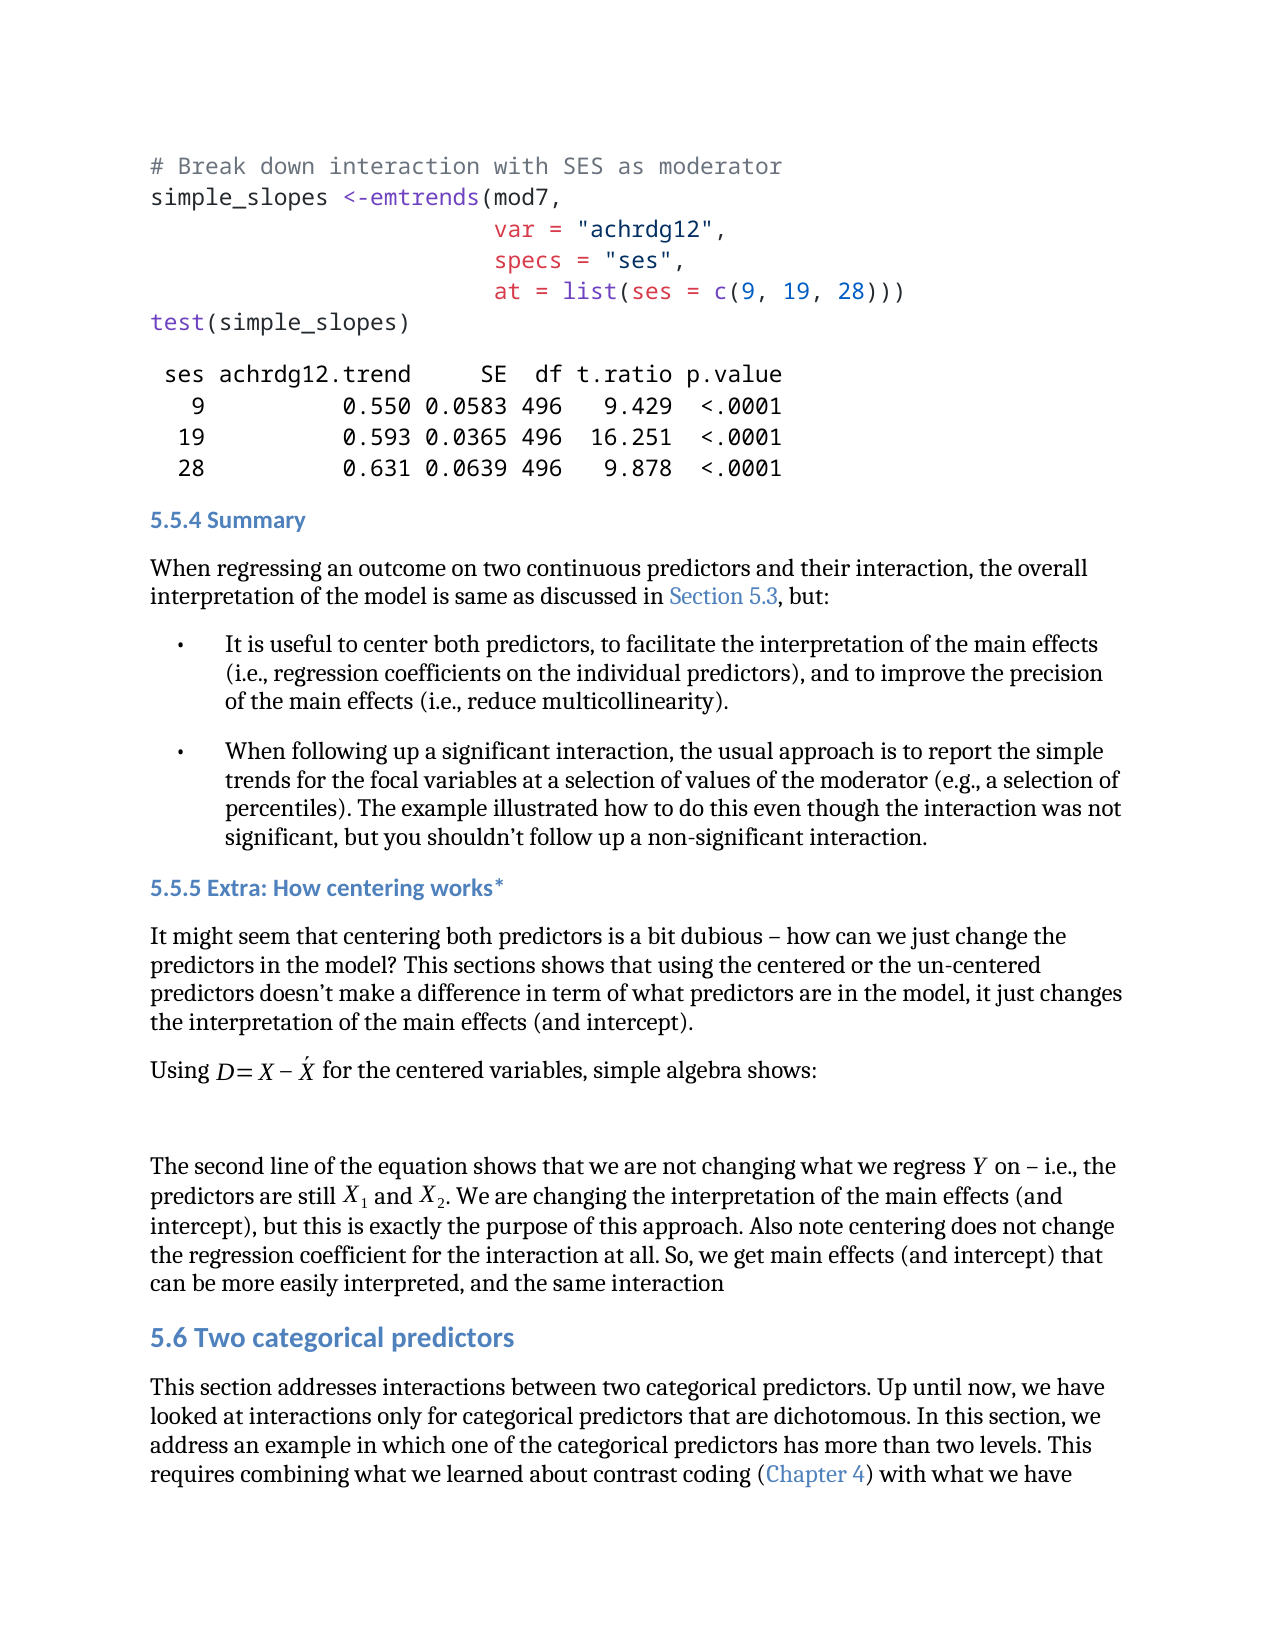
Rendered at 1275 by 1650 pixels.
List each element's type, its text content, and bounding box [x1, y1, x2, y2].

subtitle 5.5.5 Extra: How centering works* [150, 873, 1125, 903]
list It is useful to center both predictors, to facilitate the interpretation of the main effects (i.e., regression coefficients on the individual predictors), and to improve the precision of the main effects (i.e., reduce multicollinearity). [175, 630, 1125, 716]
text # Break down interaction with SES as moderator simple_slopes <-emtrends(mod7, var = "achrdg12", specs = "ses", at = list(ses = c(9, 19, 28))) test(simple_slopes) [150, 150, 1125, 337]
text When regressing an outcome on two continuous predictors and their interaction, the overall interpretation of the model is same as discussed in Section 5.3, but: [150, 553, 1125, 611]
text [150, 1373, 1125, 1488]
text Using for the centered variables, simple algebra shows: [150, 1056, 1125, 1085]
text The second line of the equation shows that we are not changing what we regress on – i.e., the predictors are still and . We are changing the interpretation of the main effects (and intercept), but this is exactly the purpose of this approach. Also note centering does not change the regression coefficient for the interaction at all. So, we get main effects (and intercept) that can be more easily interpreted, and the same interaction [150, 1152, 1125, 1298]
list When following up a significant interaction, the usual approach is to report the simple trends for the focal variables at a selection of values of the moderator (e.g., a selection of percentiles). The example illustrated how to do this even though the interaction was not significant, but you shouldn’t follow up a non-significant interaction. [175, 737, 1125, 852]
subtitle 5.6 Two categorical predictors [150, 1319, 1125, 1354]
text ses achrdg12.trend SE df t.ratio p.value 9 0.550 0.0583 496 9.429 <.0001 19 0.593 0.0365 496 16.251 <.0001 28 0.631 0.0639 496 9.878 <.0001 [150, 358, 1125, 483]
text It might seem that centering both predictors is a bit dubious – how can we just change the predictors in the model? This sections shows that using the centered or the un-centered predictors doesn’t make a difference in term of what predictors are in the model, it just changes the interpretation of the main effects (and intercept). [150, 922, 1125, 1037]
subtitle 5.5.4 Summary [150, 504, 1125, 535]
